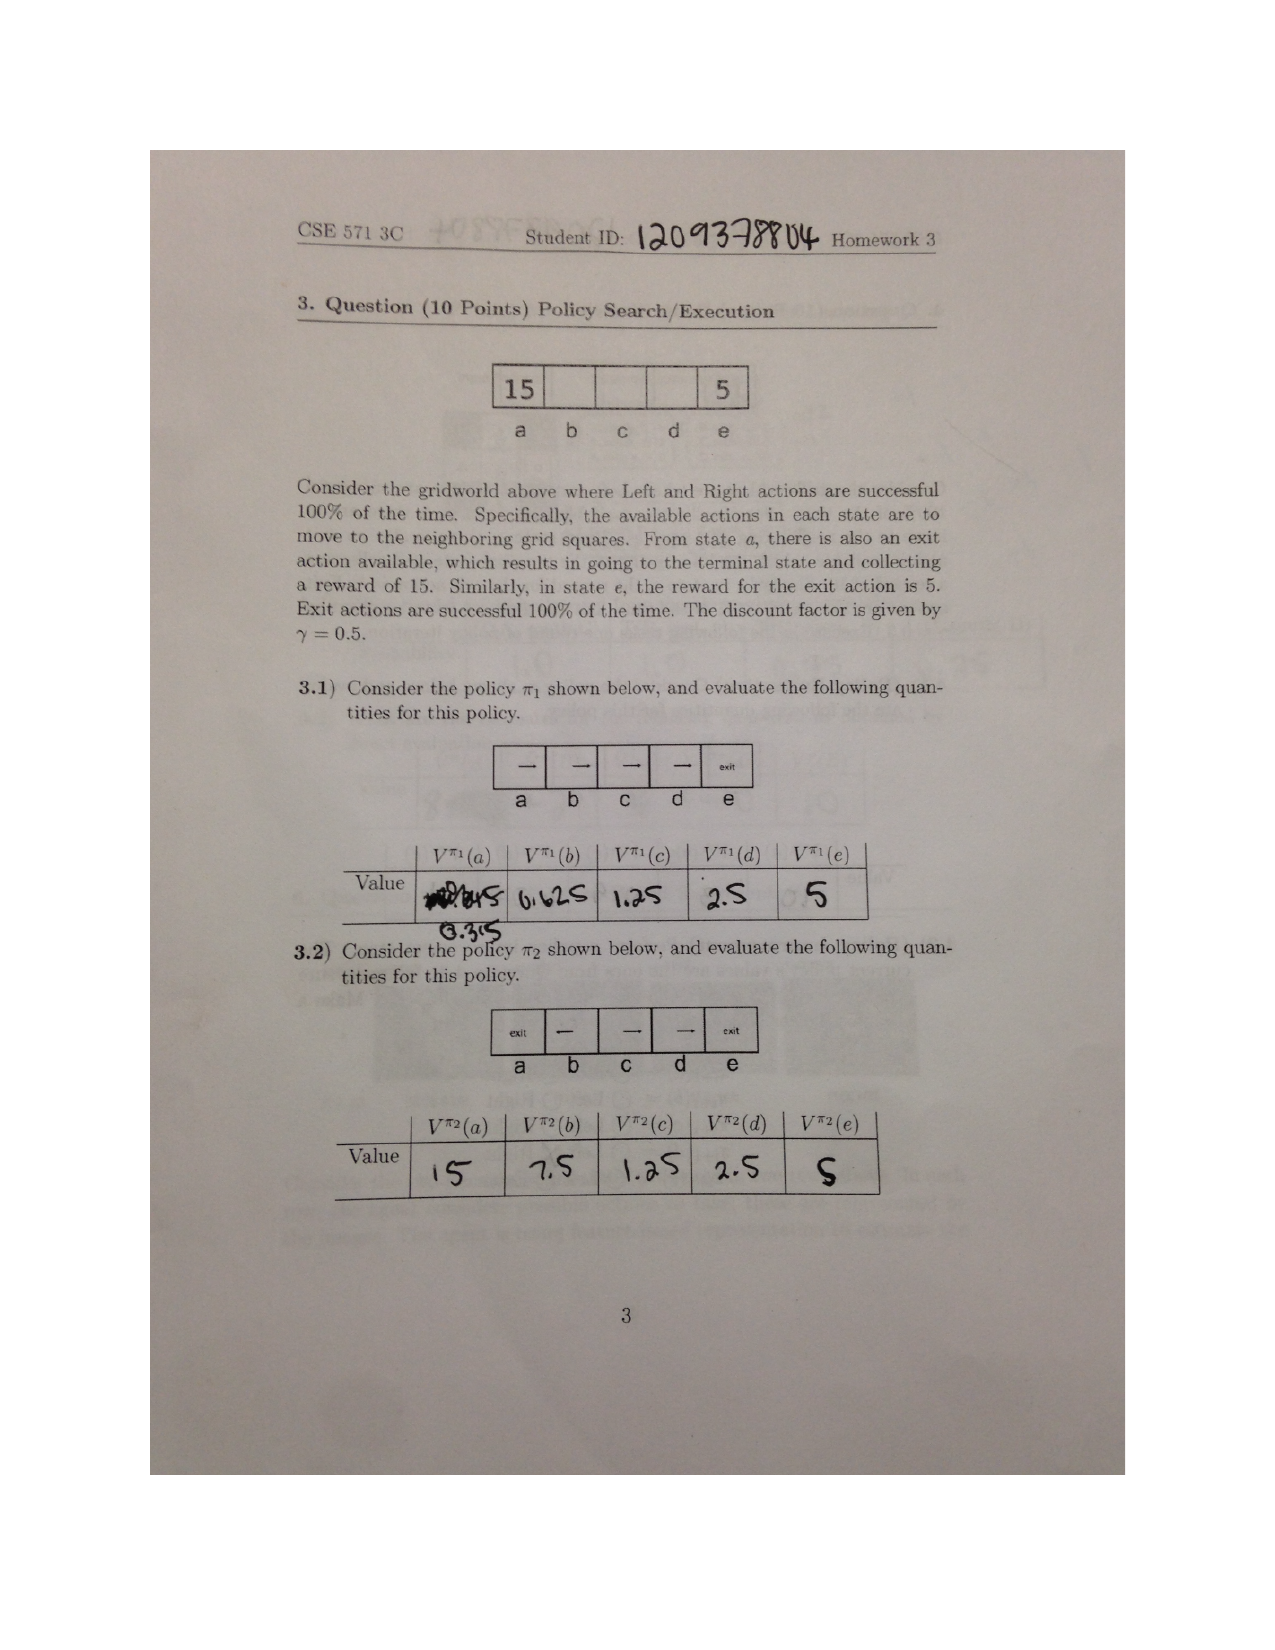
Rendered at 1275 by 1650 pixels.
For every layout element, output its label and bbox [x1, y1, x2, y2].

picture [150, 150, 1125, 1475]
